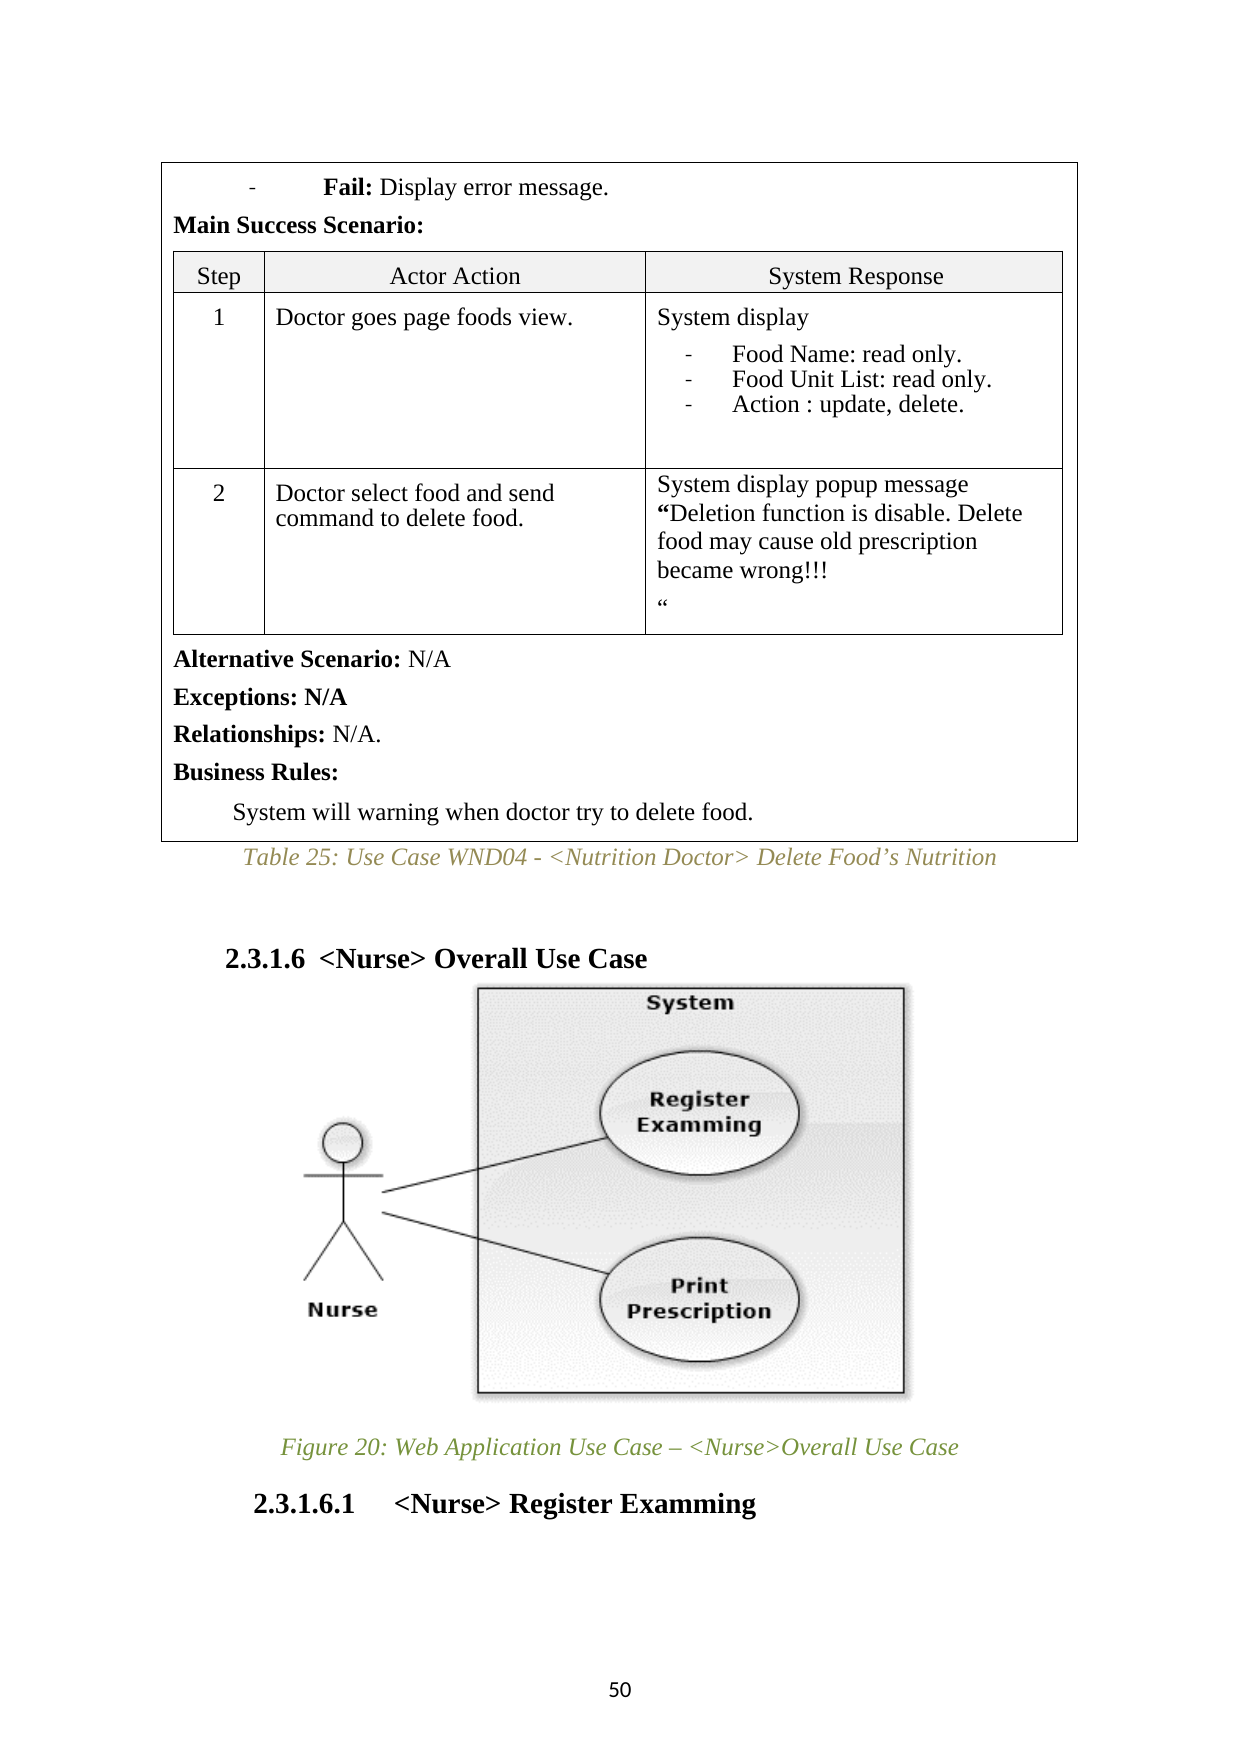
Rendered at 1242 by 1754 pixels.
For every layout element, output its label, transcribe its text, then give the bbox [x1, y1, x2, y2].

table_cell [162, 163, 1077, 841]
text Figure 20: Web Application Use Case – <Nurse>Overall Use Case [94, 1432, 1146, 1461]
text Table 25: Use Case WND04 - <Nutrition Doctor> Delete Food’s Nutrition [94, 842, 1146, 871]
subtitle <Nurse> Overall Use Case [199, 941, 1146, 974]
subtitle <Nurse> Register Examming [214, 1486, 1146, 1519]
picture [296, 980, 944, 1433]
